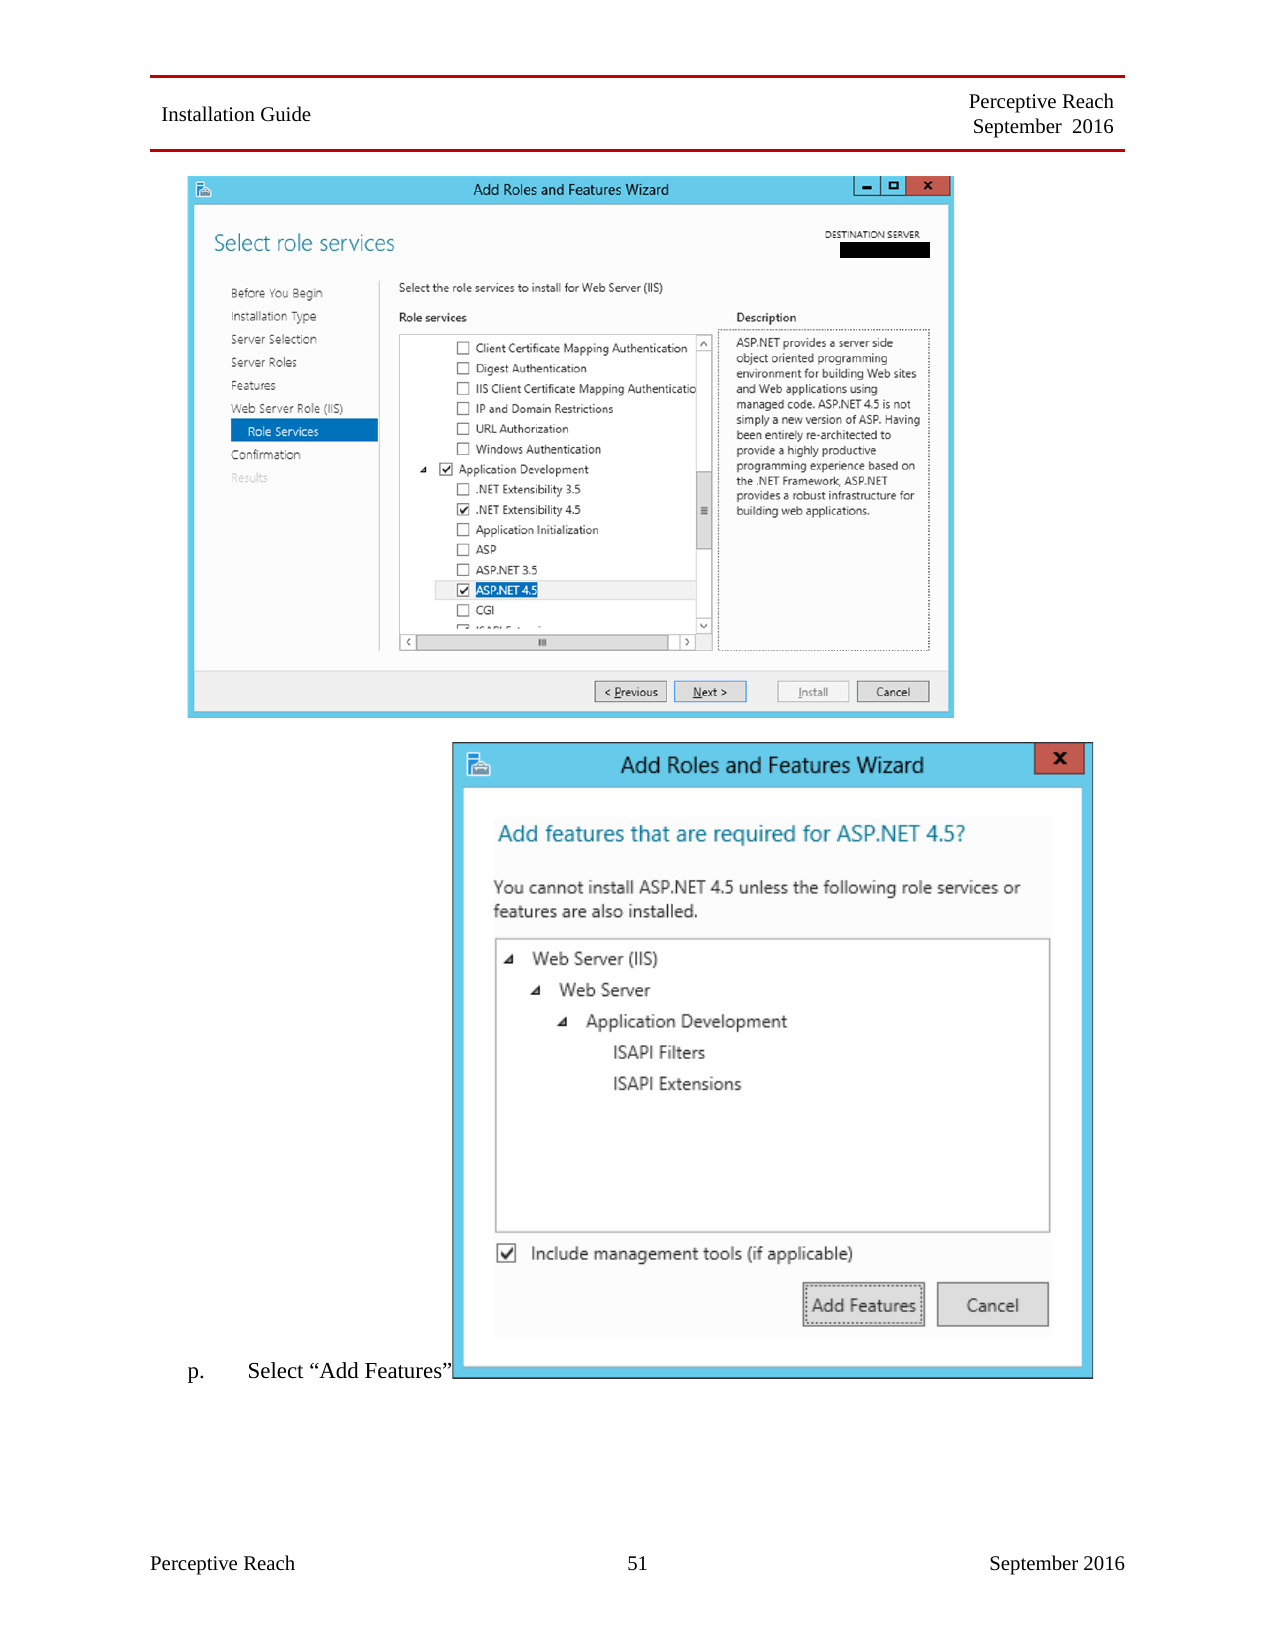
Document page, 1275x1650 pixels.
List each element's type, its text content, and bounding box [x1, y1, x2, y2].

picture [187, 176, 955, 718]
picture [452, 742, 1094, 1379]
